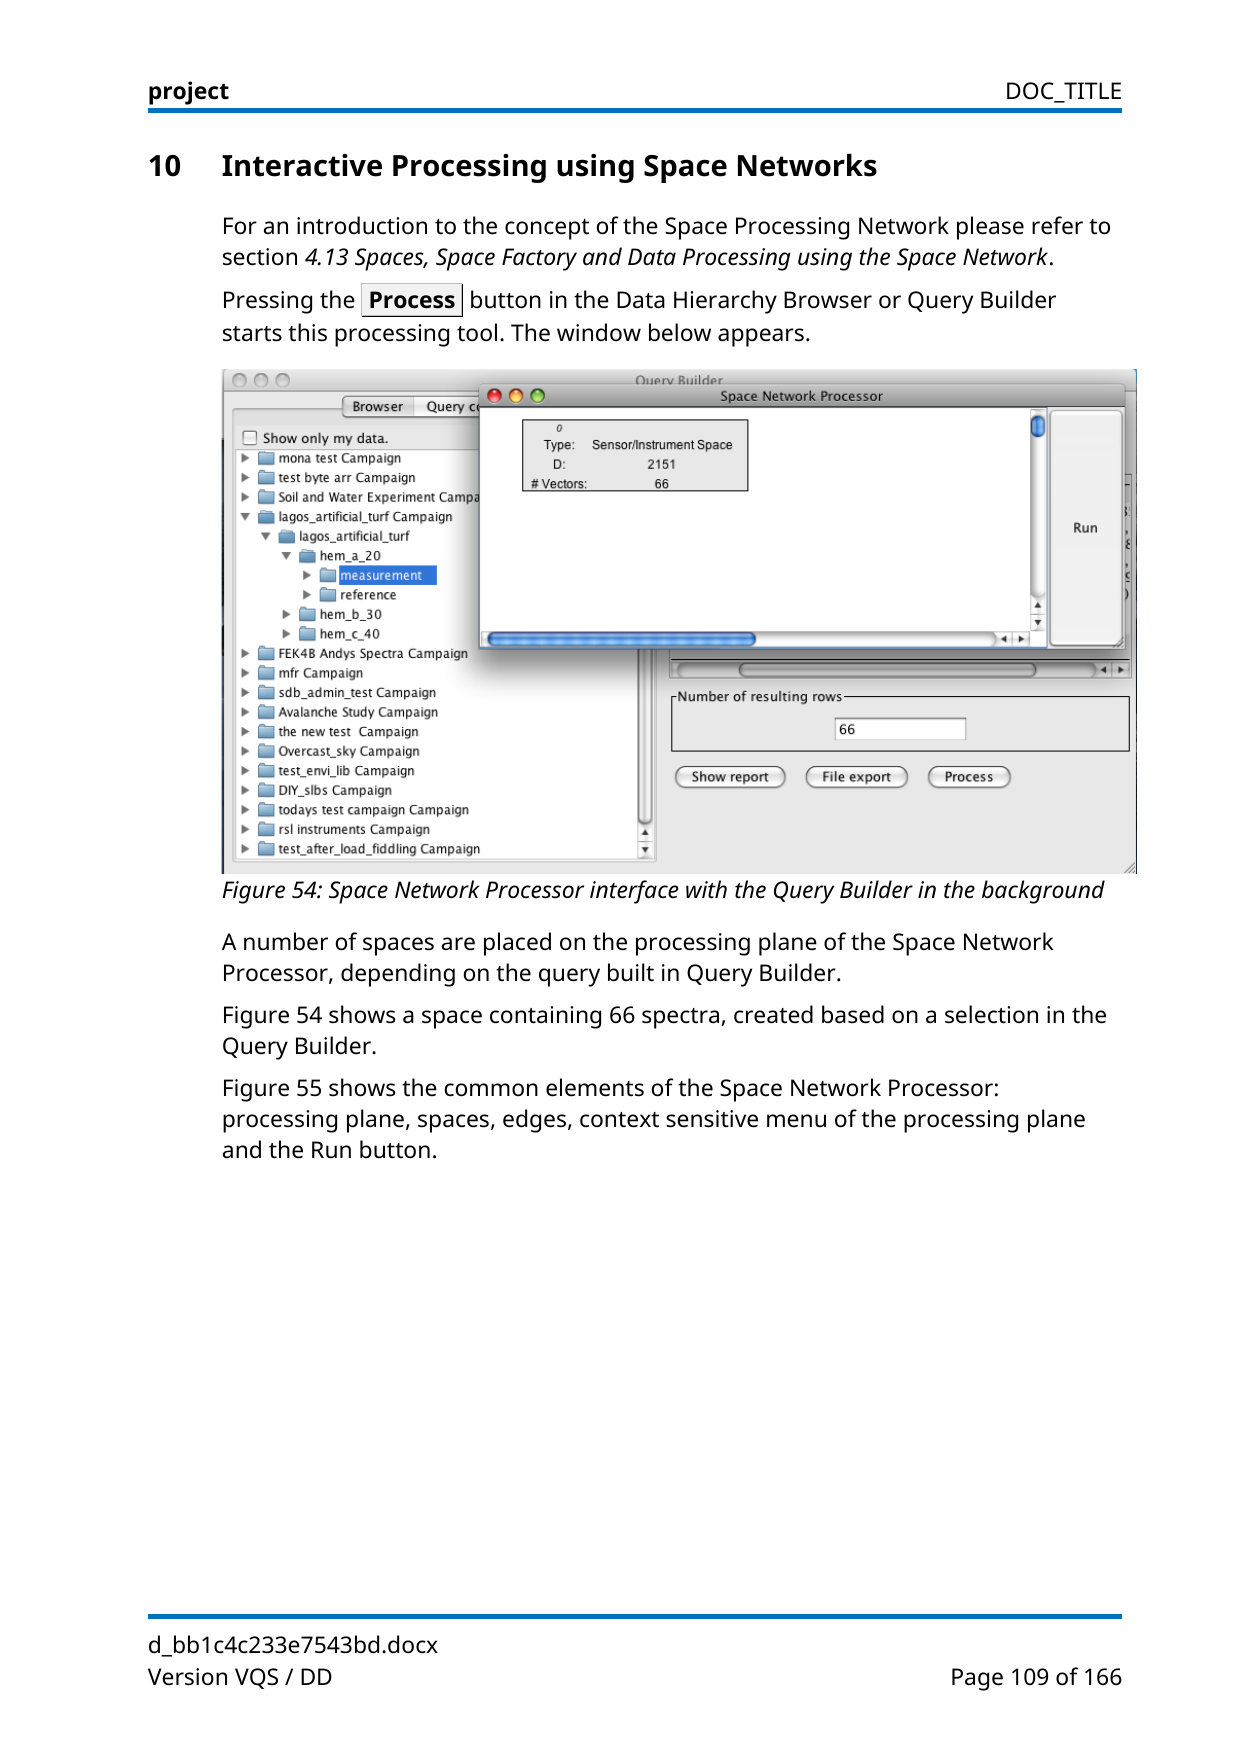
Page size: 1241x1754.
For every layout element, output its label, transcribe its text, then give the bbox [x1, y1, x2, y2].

subtitle Interactive Processing using Space Networks [148, 145, 1122, 185]
picture [221, 369, 1137, 874]
text A number of spaces are placed on the processing plane of the Space Network Processor, depending on the query built in Query Builder. [222, 926, 1122, 988]
text Pressing the Process button in the Data Hierarchy Browser or Query Builder starts this processing tool. The window below appears. [222, 283, 1122, 348]
